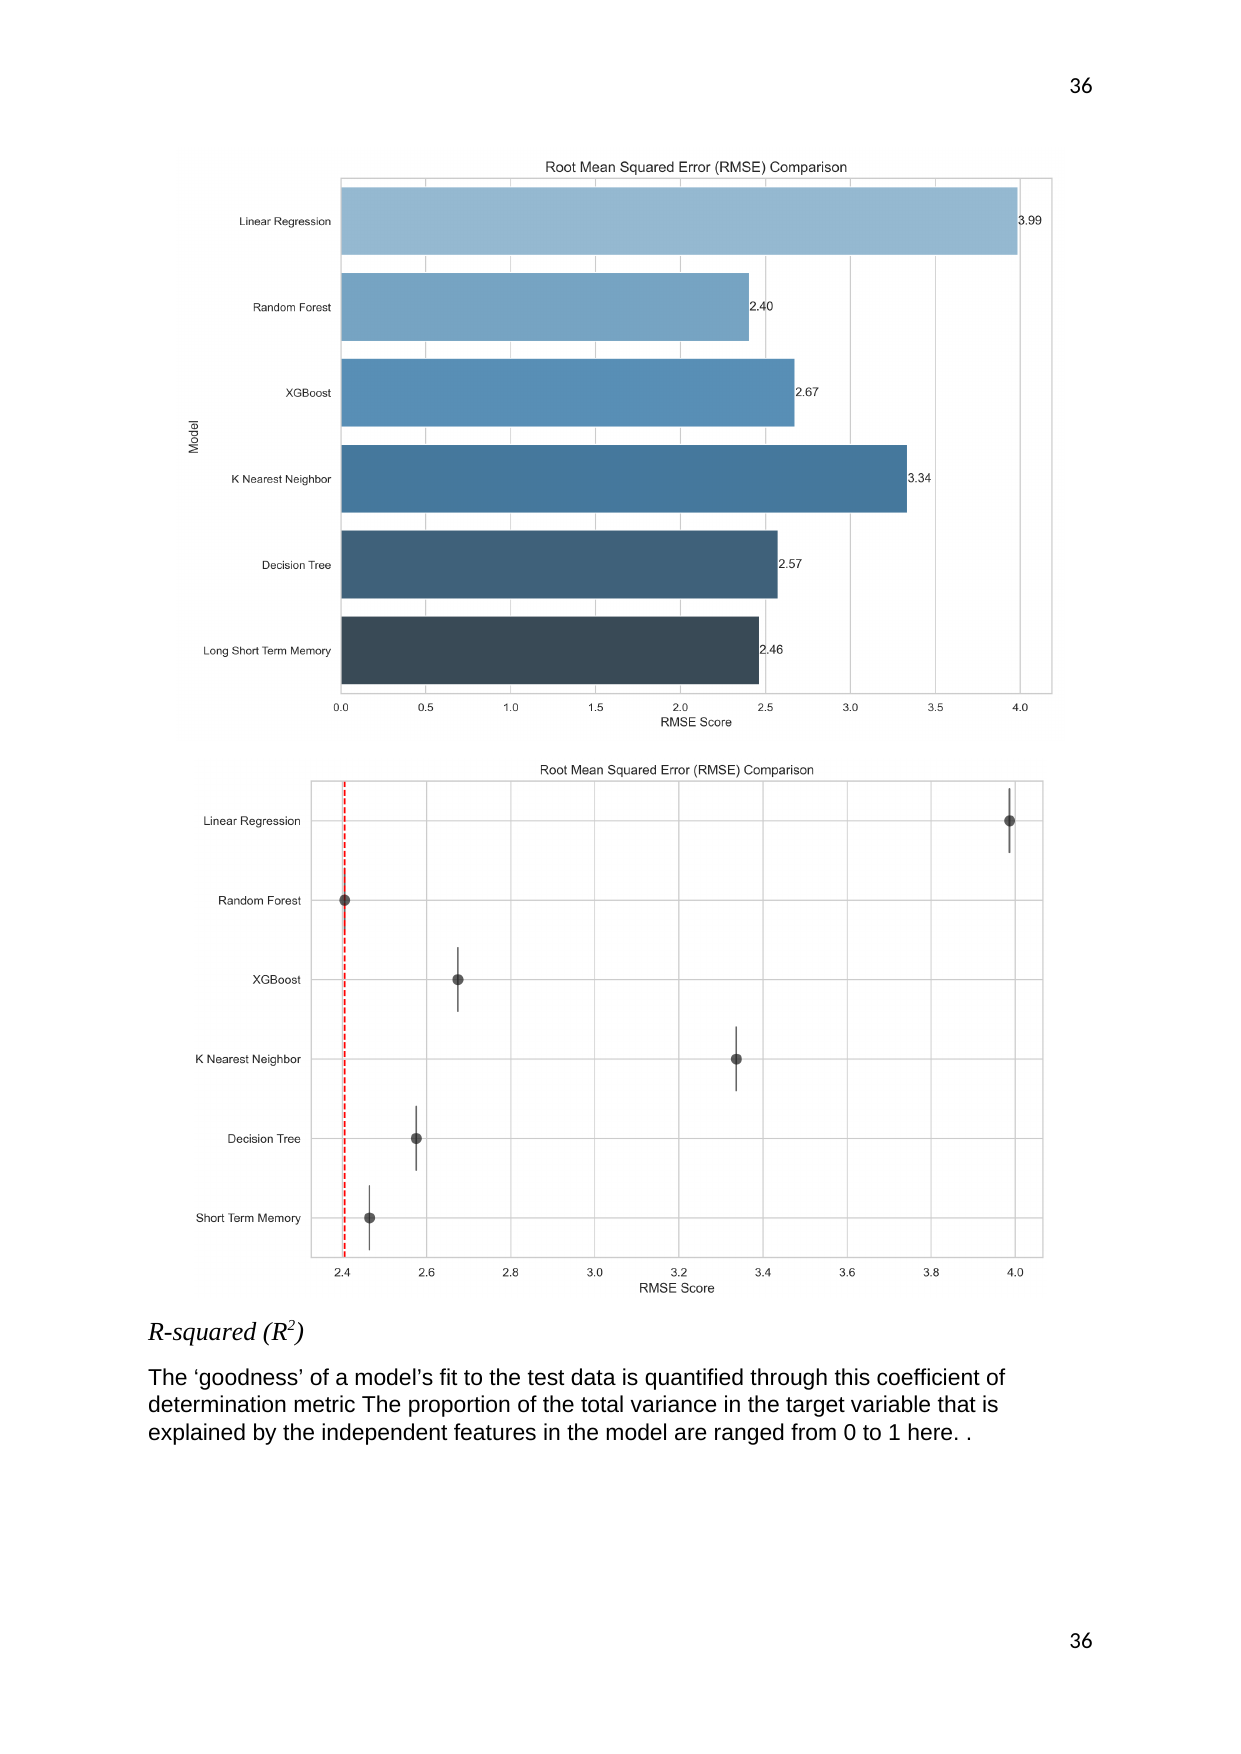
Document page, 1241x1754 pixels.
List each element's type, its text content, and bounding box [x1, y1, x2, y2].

picture [193, 758, 1047, 1298]
text R-squared (R2) [148, 1316, 1092, 1346]
text The ‘goodness’ of a model’s fit to the test data is quantified through this coefficient of determination metric The proportion of the total variance in the target variable that is explained by the independent features in the model are ranged from 0 to 1 here. . [148, 1364, 1092, 1445]
picture [175, 147, 1065, 741]
